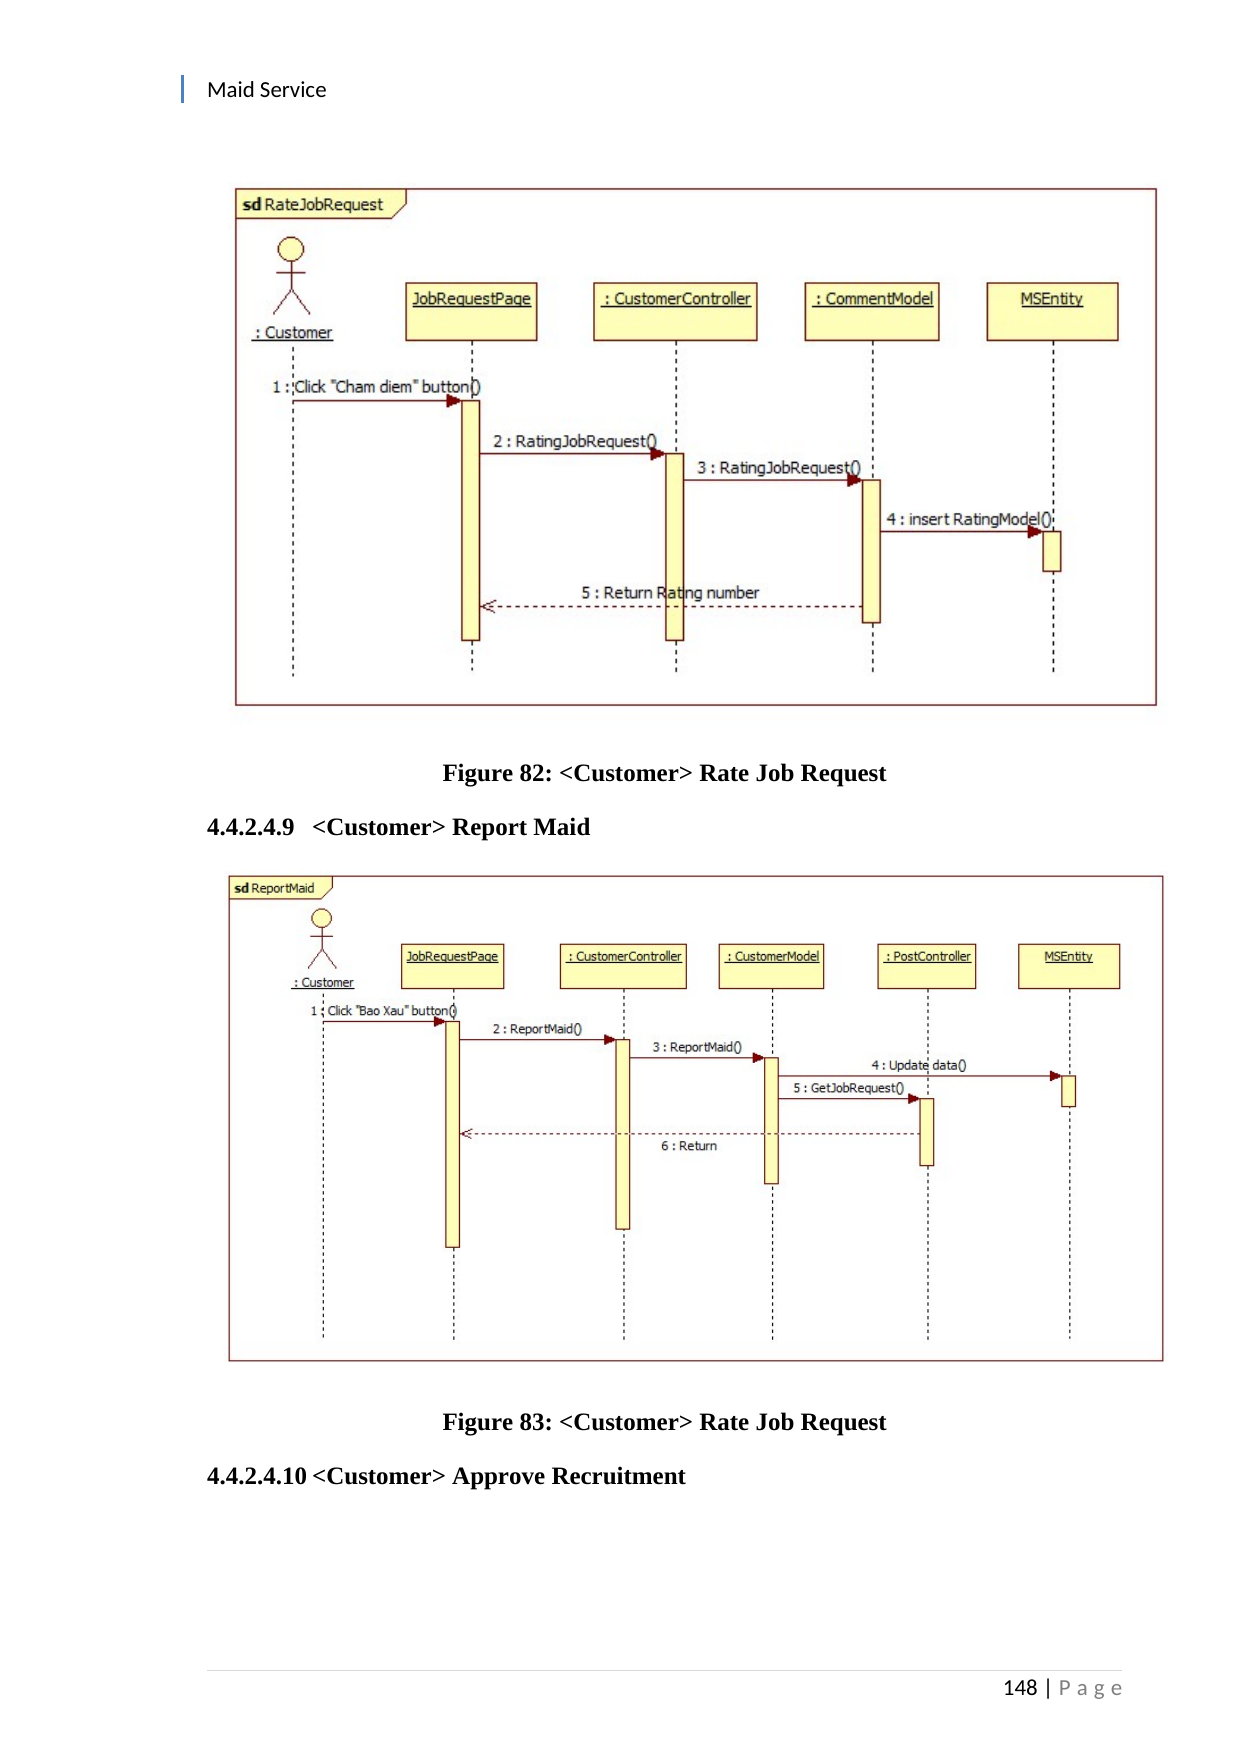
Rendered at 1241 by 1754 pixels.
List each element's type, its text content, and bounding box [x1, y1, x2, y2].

subtitle <Customer> Approve Recruitment [207, 1461, 1122, 1490]
picture [206, 853, 1185, 1383]
subtitle <Customer> Report Maid [207, 812, 1122, 841]
picture [206, 160, 1185, 734]
